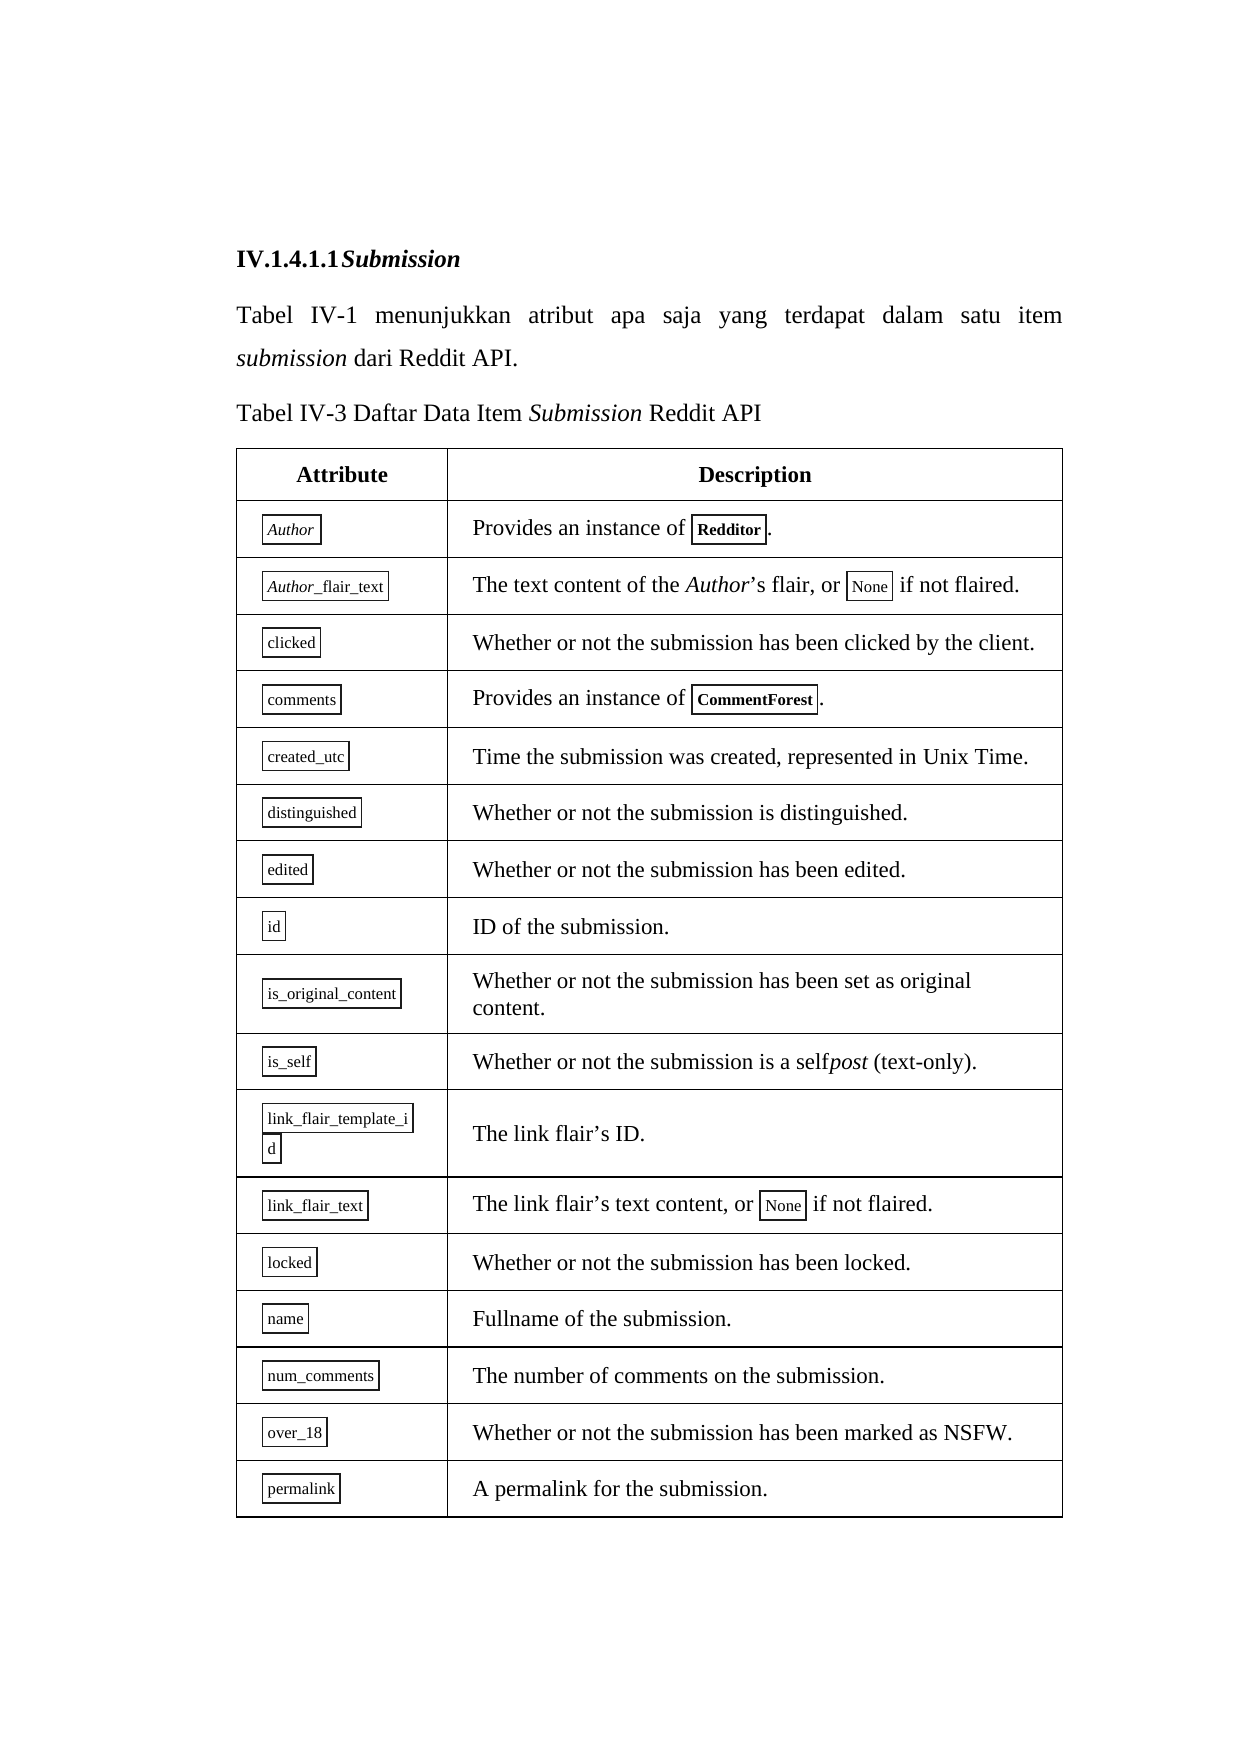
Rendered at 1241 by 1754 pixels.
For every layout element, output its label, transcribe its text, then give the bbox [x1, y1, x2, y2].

table_header Attribute [237, 449, 447, 500]
table_cell ID of the submission. [448, 898, 1062, 954]
table_cell The link flair’s ID. [448, 1090, 1062, 1176]
table_cell Whether or not the submission is distinguished. [448, 785, 1062, 840]
table_cell id [237, 898, 447, 954]
table_cell Whether or not the submission has been edited. [448, 841, 1062, 897]
table_cell clicked [237, 615, 447, 670]
table_cell Whether or not the submission is a selfpost (text-only). [448, 1034, 1062, 1089]
table_cell Provides an instance of Redditor. [448, 501, 1062, 557]
table_cell is_original_content [237, 955, 447, 1032]
table_cell Whether or not the submission has been set as original content. [448, 955, 1062, 1032]
table_cell The number of comments on the submission. [448, 1348, 1062, 1403]
table_cell link_flair_template_id [237, 1090, 447, 1176]
table_cell Whether or not the submission has been clicked by the client. [448, 615, 1062, 670]
table_cell permalink [237, 1461, 447, 1516]
table_cell comments [237, 671, 447, 727]
table_cell is_self [237, 1034, 447, 1089]
table_header Description [448, 449, 1062, 500]
table_cell Fullname of the submission. [448, 1291, 1062, 1346]
table_cell Time the submission was created, represented in Unix Time. [448, 728, 1062, 784]
table_cell over_18 [237, 1404, 447, 1460]
table_cell locked [237, 1234, 447, 1290]
table_cell Whether or not the submission has been marked as NSFW. [448, 1404, 1062, 1460]
table_cell name [237, 1291, 447, 1346]
table_cell The text content of the Author’s flair, or None if not flaired. [448, 558, 1062, 614]
subtitle Submission [236, 244, 1063, 273]
table_cell Provides an instance of CommentForest. [448, 671, 1062, 727]
table_cell Author_flair_text [237, 558, 447, 614]
table_cell A permalink for the submission. [448, 1461, 1062, 1516]
table_cell The link flair’s text content, or None if not flaired. [448, 1178, 1062, 1233]
table_cell link_flair_text [237, 1178, 447, 1233]
table_cell Whether or not the submission has been locked. [448, 1234, 1062, 1290]
text Tabel IV-1 menunjukkan atribut apa saja yang terdapat dalam satu item submission dari Reddit API. [236, 300, 1063, 372]
table_cell distinguished [237, 785, 447, 840]
table_cell num_comments [237, 1348, 447, 1403]
table_cell edited [237, 841, 447, 897]
table_cell created_utc [237, 728, 447, 784]
table_cell Author [237, 501, 447, 557]
